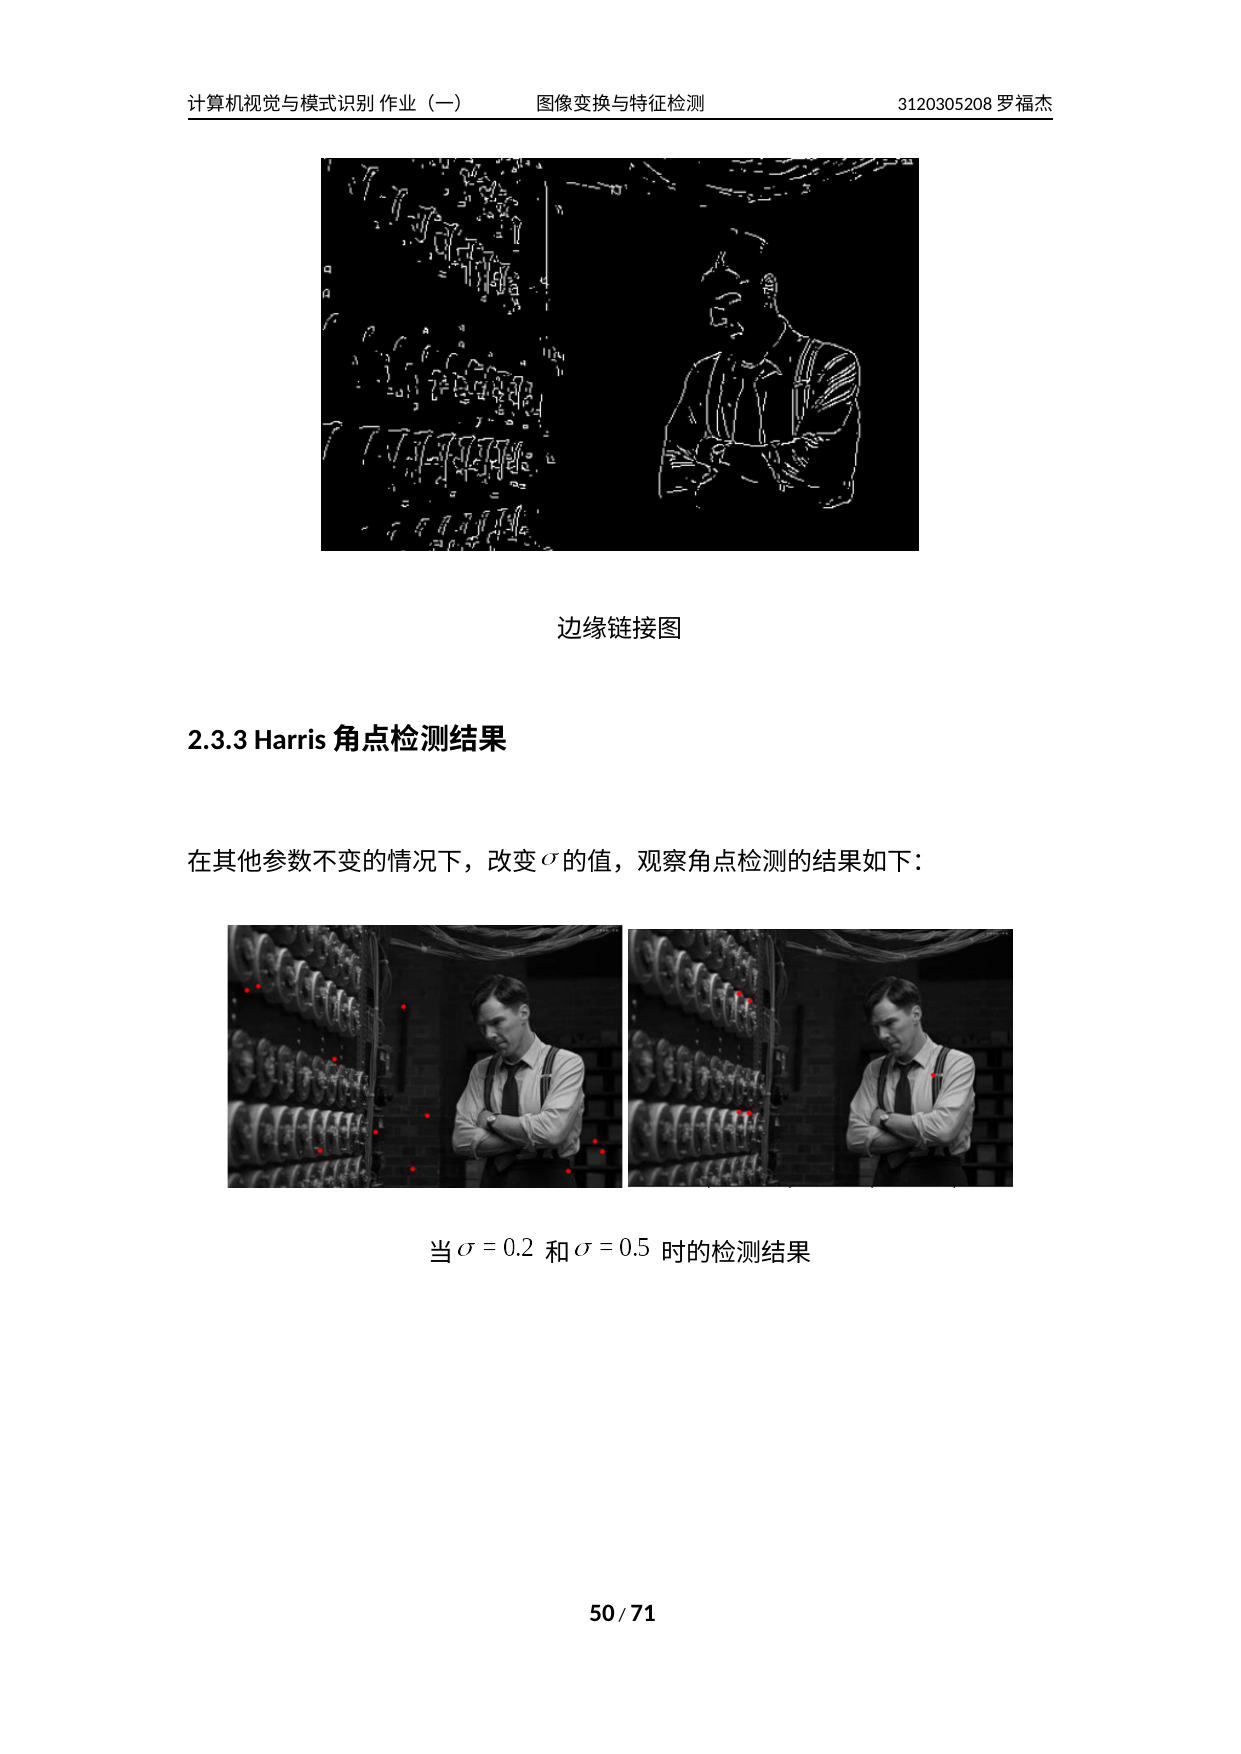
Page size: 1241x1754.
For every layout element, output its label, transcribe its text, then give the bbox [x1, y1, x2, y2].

picture [321, 158, 919, 551]
text 当和时的检测结果 [187, 1218, 1053, 1283]
text 在其他参数不变的情况下，改变的值，观察角点检测的结果如下： [187, 827, 1053, 892]
text 边缘链接图 [187, 594, 1053, 659]
picture [628, 929, 1013, 1188]
subtitle 2.3.3 Harris角点检测结果 [187, 704, 1053, 769]
picture [227, 925, 623, 1188]
